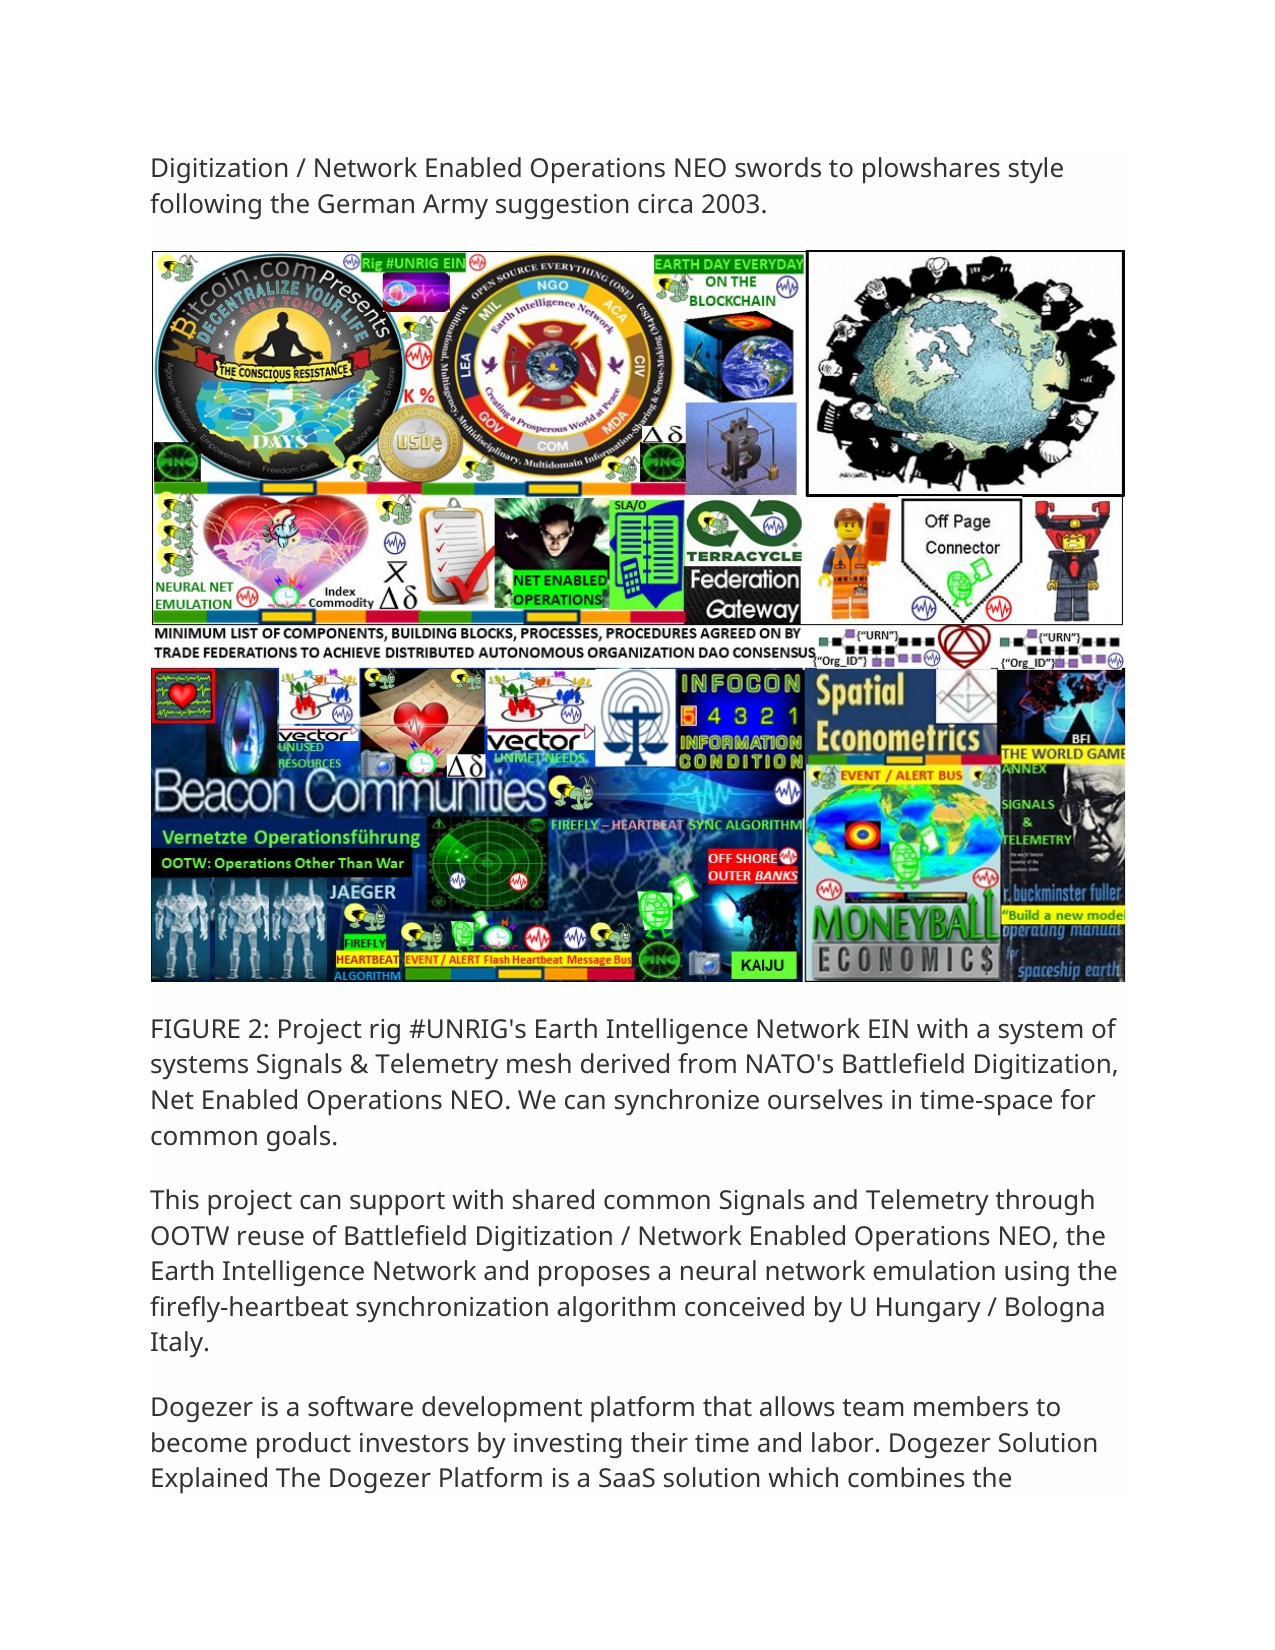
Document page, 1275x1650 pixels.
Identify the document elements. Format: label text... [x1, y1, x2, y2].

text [150, 150, 1125, 221]
picture [150, 250, 1125, 982]
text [150, 1389, 1125, 1495]
text FIGURE 2: Project rig #UNRIG's Earth Intelligence Network EIN with a system of systems Signals & Telemetry mesh derived from NATO's Battlefield Digitization, Net Enabled Operations NEO. We can synchronize ourselves in time-space for common goals. [150, 1011, 1125, 1153]
text This project can support with shared common Signals and Telemetry through OOTW reuse of Battlefield Digitization / Network Enabled Operations NEO, the Earth Intelligence Network and proposes a neural network emulation using the firefly-heartbeat synchronization algorithm conceived by U Hungary / Bologna Italy. [150, 1182, 1125, 1359]
